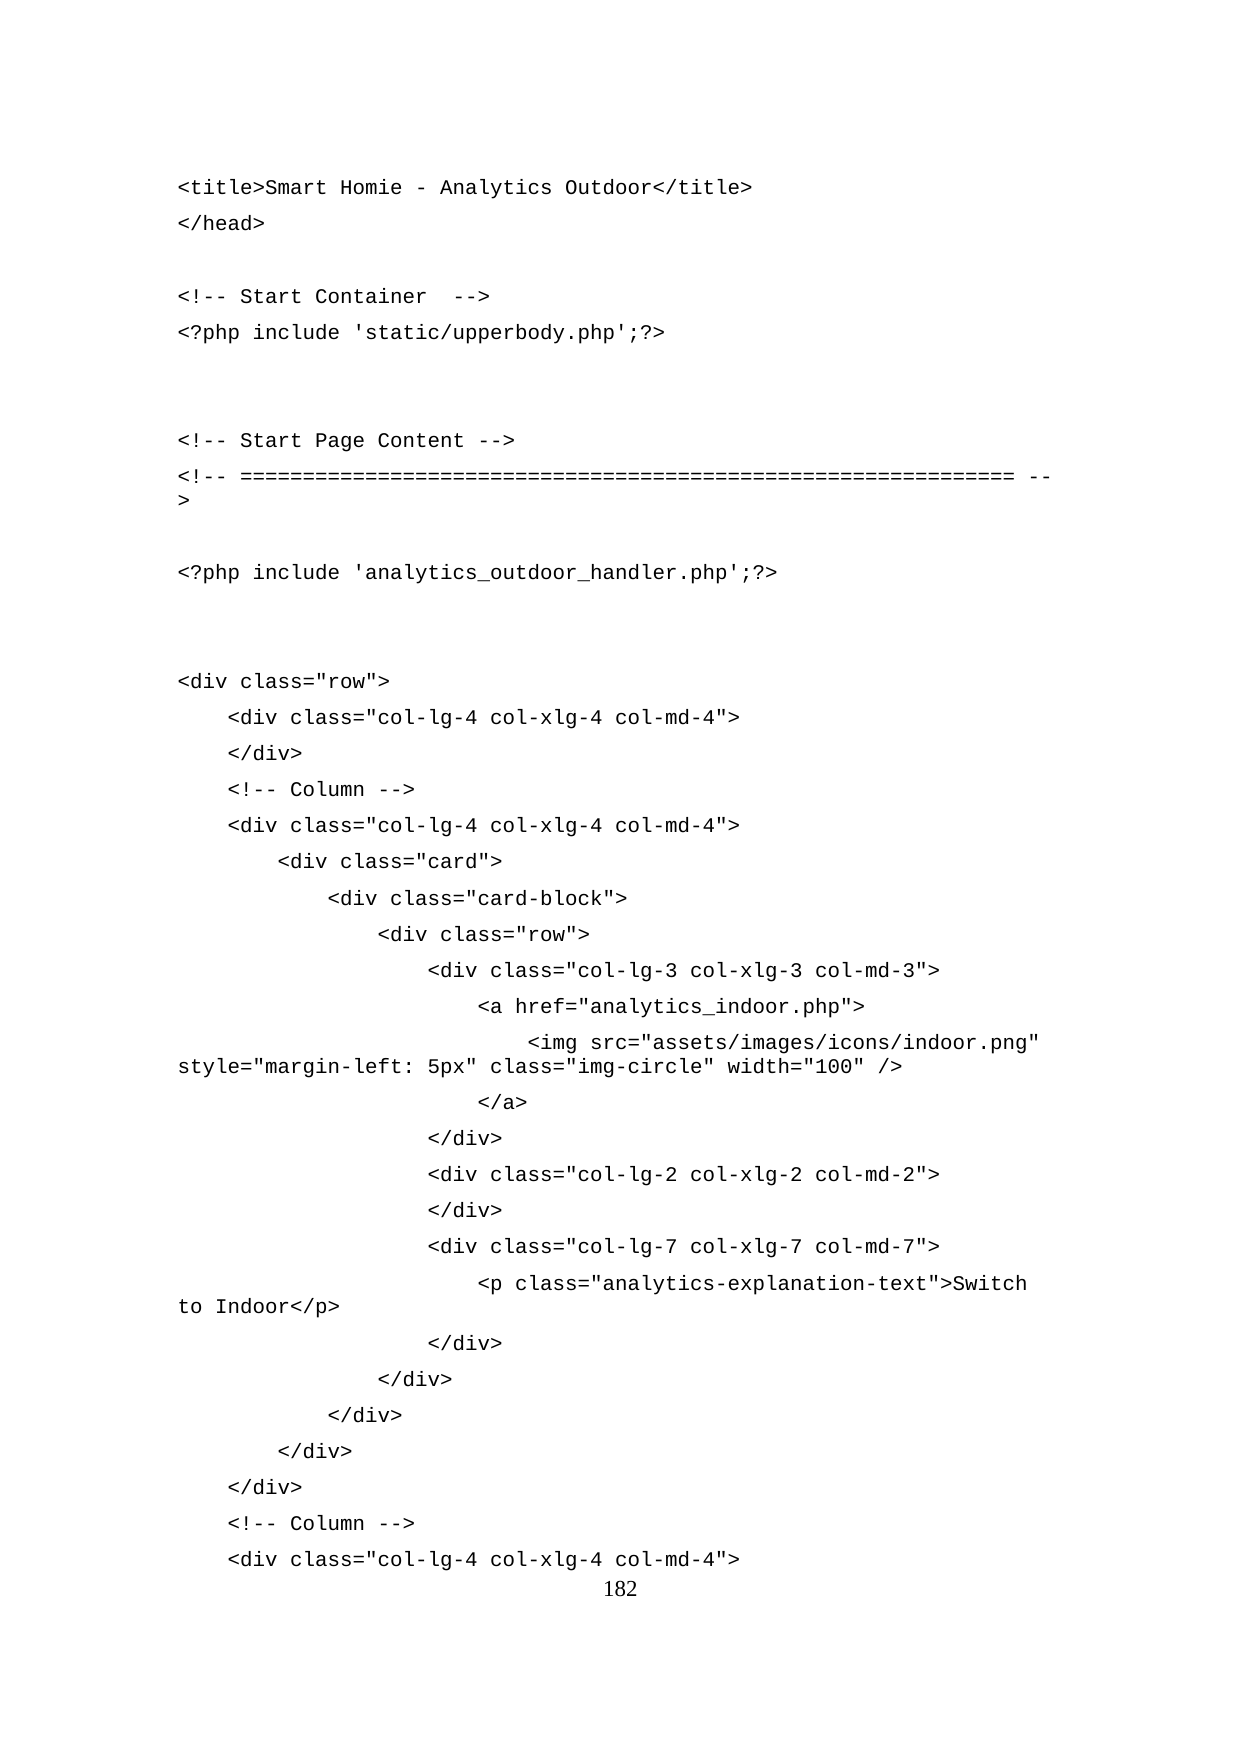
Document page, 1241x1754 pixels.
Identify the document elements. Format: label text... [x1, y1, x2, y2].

text <!-- ============================================================== --> [177, 466, 1063, 514]
text <!-- Start Page Content --> [177, 430, 1063, 454]
text <div class="row"> [177, 671, 1063, 694]
text <?php include 'analytics_outdoor_handler.php';?> [177, 562, 1063, 586]
text <title>Smart Homie - Analytics Outdoor</title> [177, 177, 1063, 201]
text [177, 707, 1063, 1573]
text <?php include 'static/upperbody.php';?> [177, 322, 1063, 345]
text </head> [177, 213, 1063, 237]
text <!-- Start Container --> [177, 286, 1063, 309]
